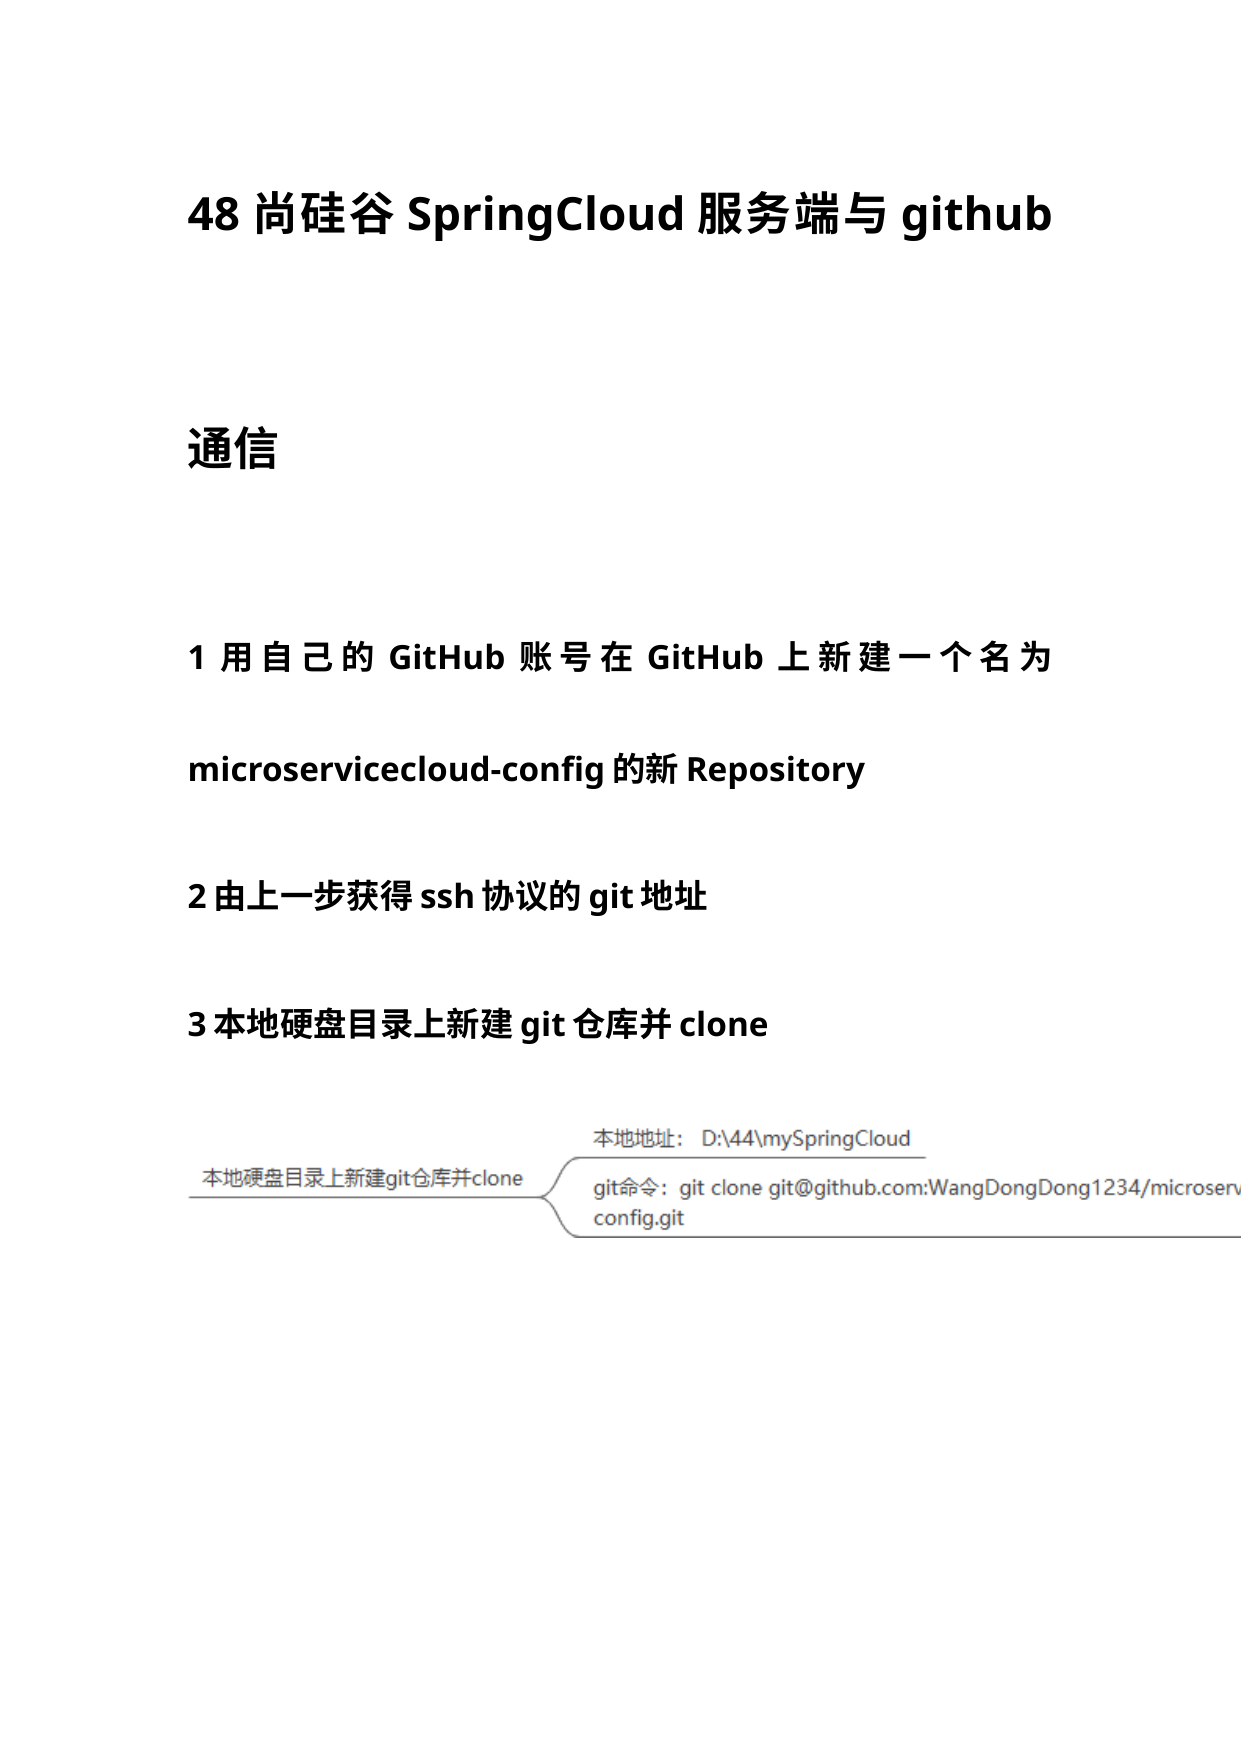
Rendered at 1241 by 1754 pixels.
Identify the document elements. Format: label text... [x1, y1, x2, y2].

picture [187, 1116, 1241, 1238]
subtitle 2由上一步获得ssh协议的git地址 [187, 862, 1053, 927]
subtitle 3本地硬盘目录上新建git仓库并clone [187, 989, 1053, 1054]
subtitle 1用自己的GitHub账号在GitHub上新建一个名为microservicecloud-config的新Repository [187, 622, 1053, 800]
subtitle 48尚硅谷SpringCloud服务端与github通信 [187, 162, 1053, 494]
